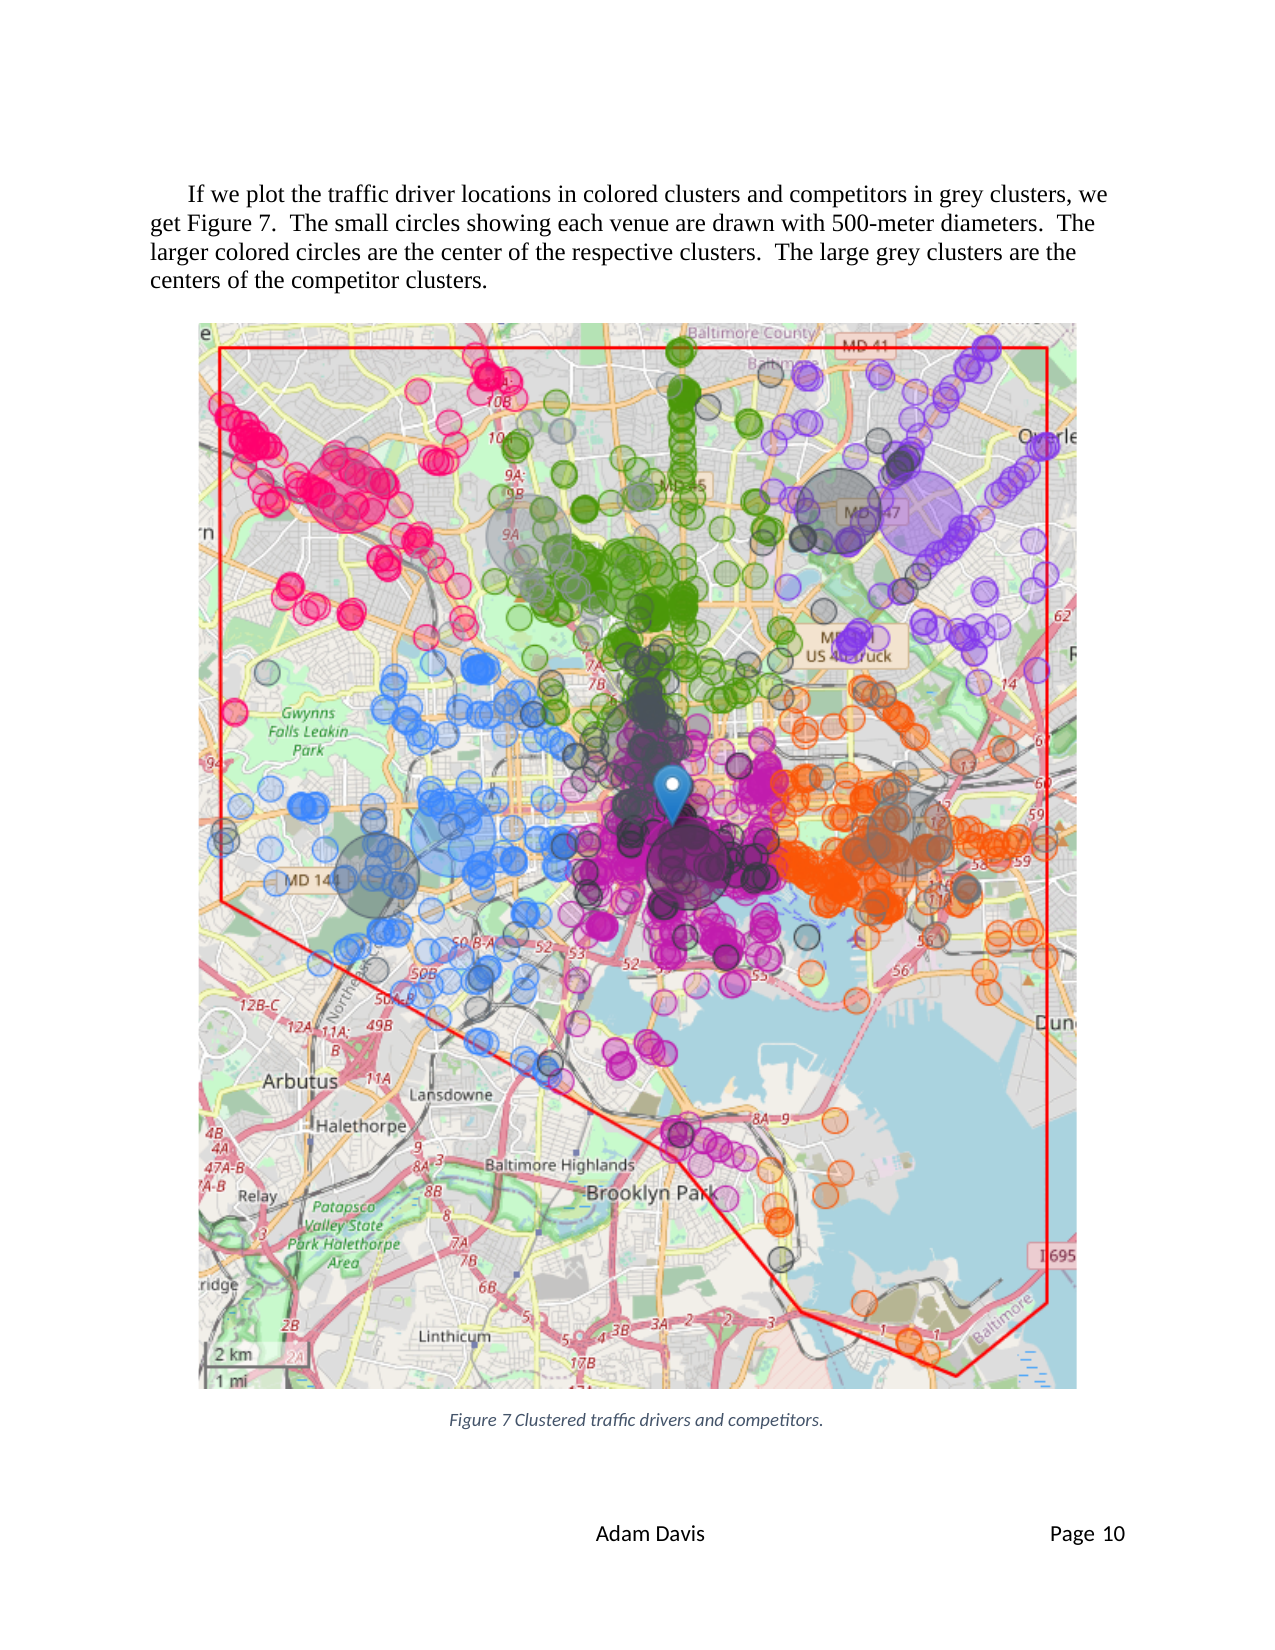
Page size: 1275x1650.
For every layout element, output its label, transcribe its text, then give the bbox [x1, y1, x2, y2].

text If we plot the traffic driver locations in colored clusters and competitors in grey clusters, we get Figure 7. The small circles showing each venue are drawn with 500-meter diameters. The larger colored circles are the center of the respective clusters. The large grey clusters are the centers of the competitor clusters. [150, 179, 1125, 294]
picture [198, 323, 1077, 1389]
